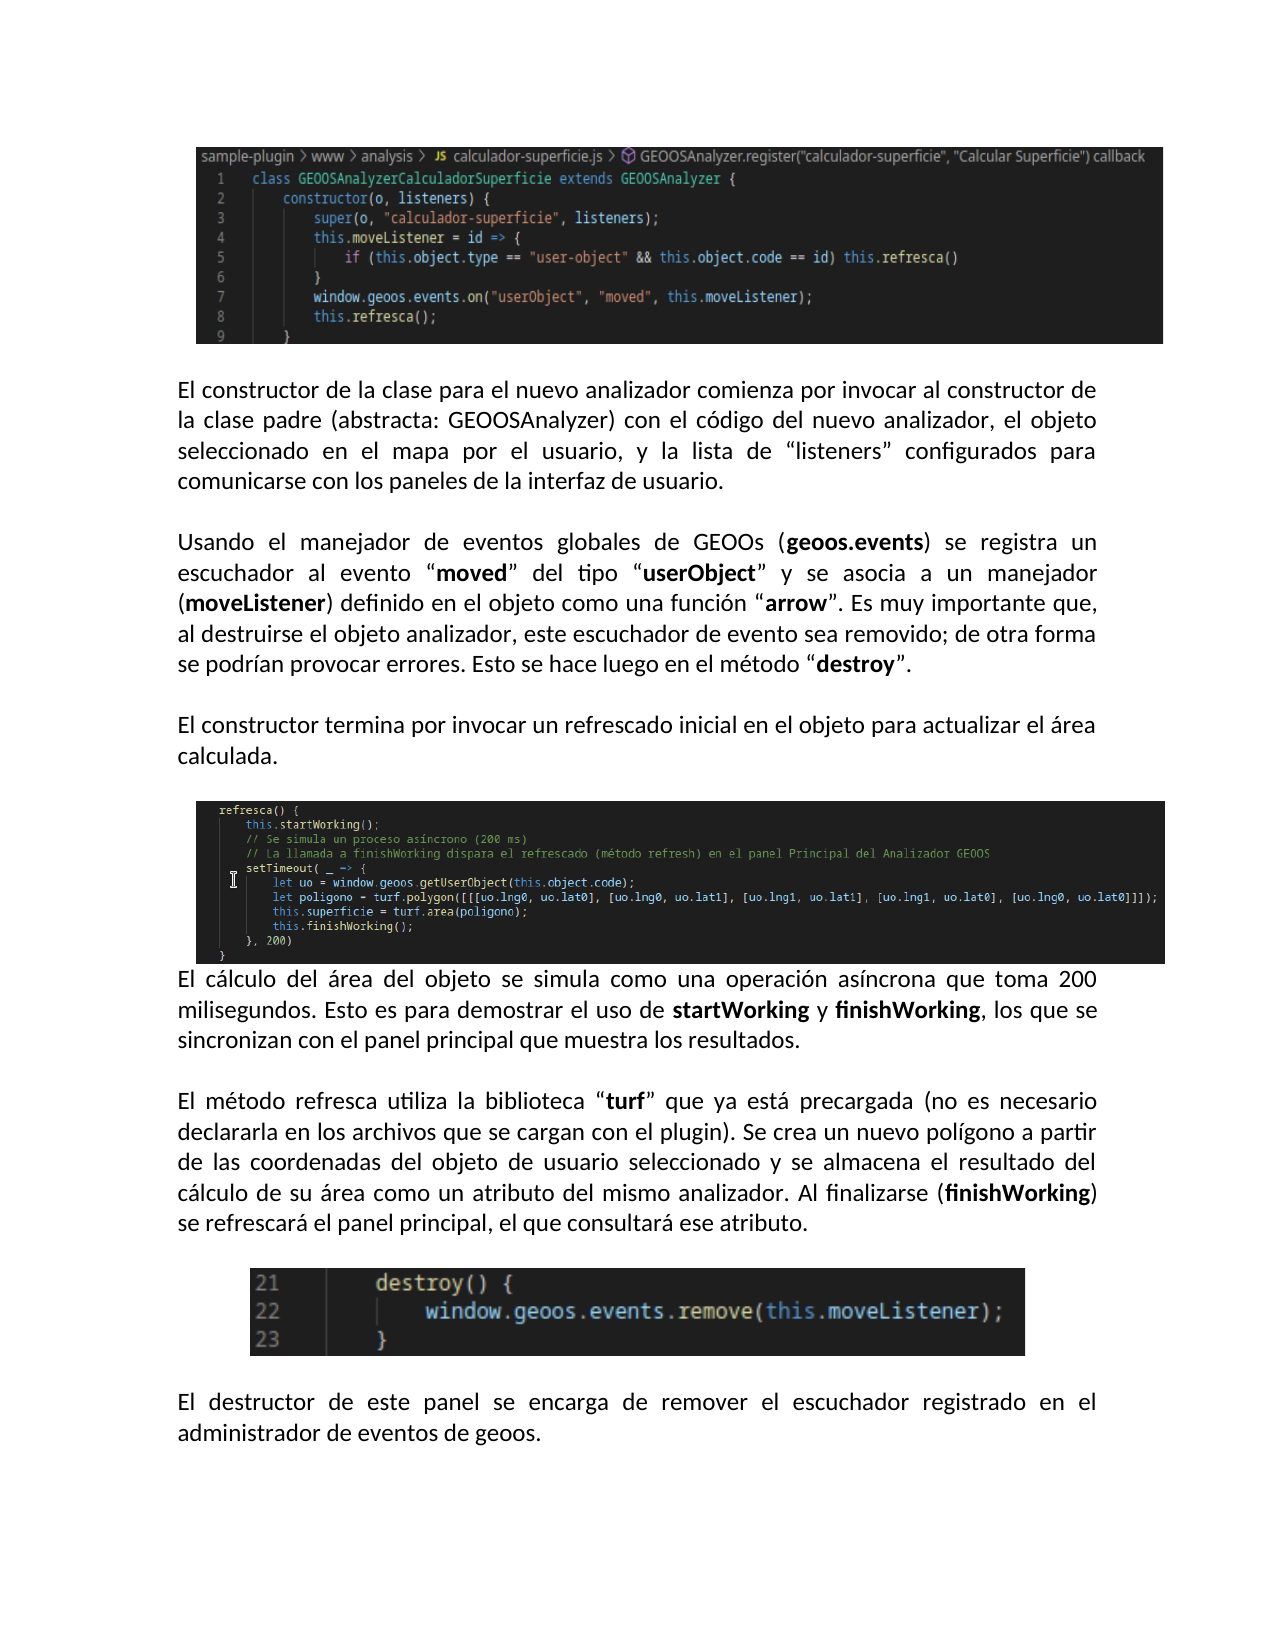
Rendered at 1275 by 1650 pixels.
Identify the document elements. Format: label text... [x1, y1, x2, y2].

text El cálculo del área del objeto se simula como una operación asíncrona que toma 200 milisegundos. Esto es para demostrar el uso de startWorking y finishWorking, los que se sincronizan con el panel principal que muestra los resultados. [177, 963, 1098, 1055]
text El destructor de este panel se encarga de remover el escuchador registrado en el administrador de eventos de geoos. [177, 1386, 1098, 1447]
text Usando el manejador de eventos globales de GEOOs (geoos.events) se registra un escuchador al evento “moved” del tipo “userObject” y se asocia a un manejador (moveListener) definido en el objeto como una función “arrow”. Es muy importante que, al destruirse el objeto analizador, este escuchador de evento sea removido; de otra forma se podrían provocar errores. Esto se hace luego en el método “destroy”. [177, 526, 1098, 679]
text El constructor de la clase para el nuevo analizador comienza por invocar al constructor de la clase padre (abstracta: GEOOSAnalyzer) con el código del nuevo analizador, el objeto seleccionado en el mapa por el usuario, y la lista de “listeners” configurados para comunicarse con los paneles de la interfaz de usuario. [177, 374, 1098, 496]
text El constructor termina por invocar un refrescado inicial en el objeto para actualizar el área calculada. [177, 709, 1098, 771]
text El método refresca utiliza la biblioteca “turf” que ya está precargada (no es necesario declararla en los archivos que se cargan con el plugin). Se crea un nuevo polígono a partir de las coordenadas del objeto de usuario seleccionado y se almacena el resultado del cálculo de su área como un atributo del mismo analizador. Al finalizarse (finishWorking) se refrescará el panel principal, el que consultará ese atributo. [177, 1086, 1098, 1238]
